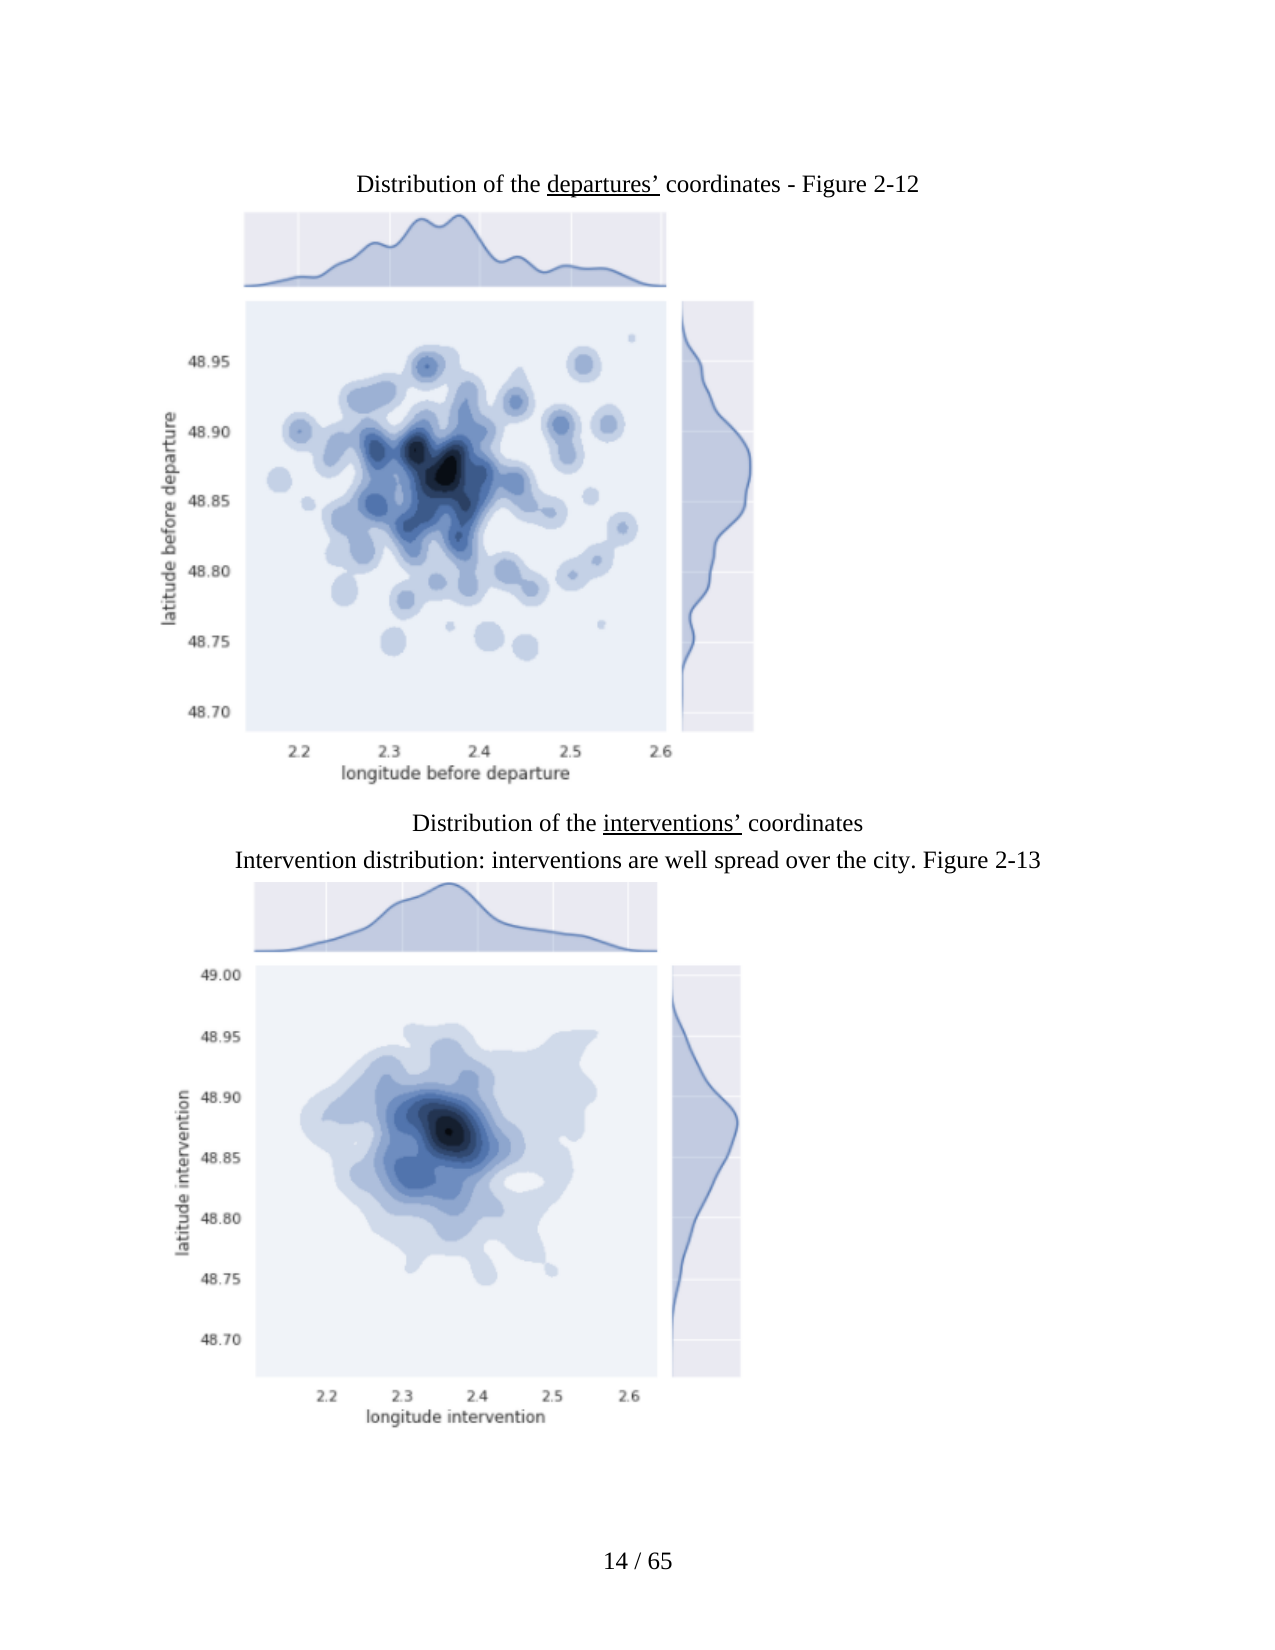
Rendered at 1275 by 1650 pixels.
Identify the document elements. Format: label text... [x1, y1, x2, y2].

text Distribution of the interventions’ coordinates [139, 808, 1136, 837]
picture [139, 882, 765, 1441]
picture [139, 206, 809, 800]
